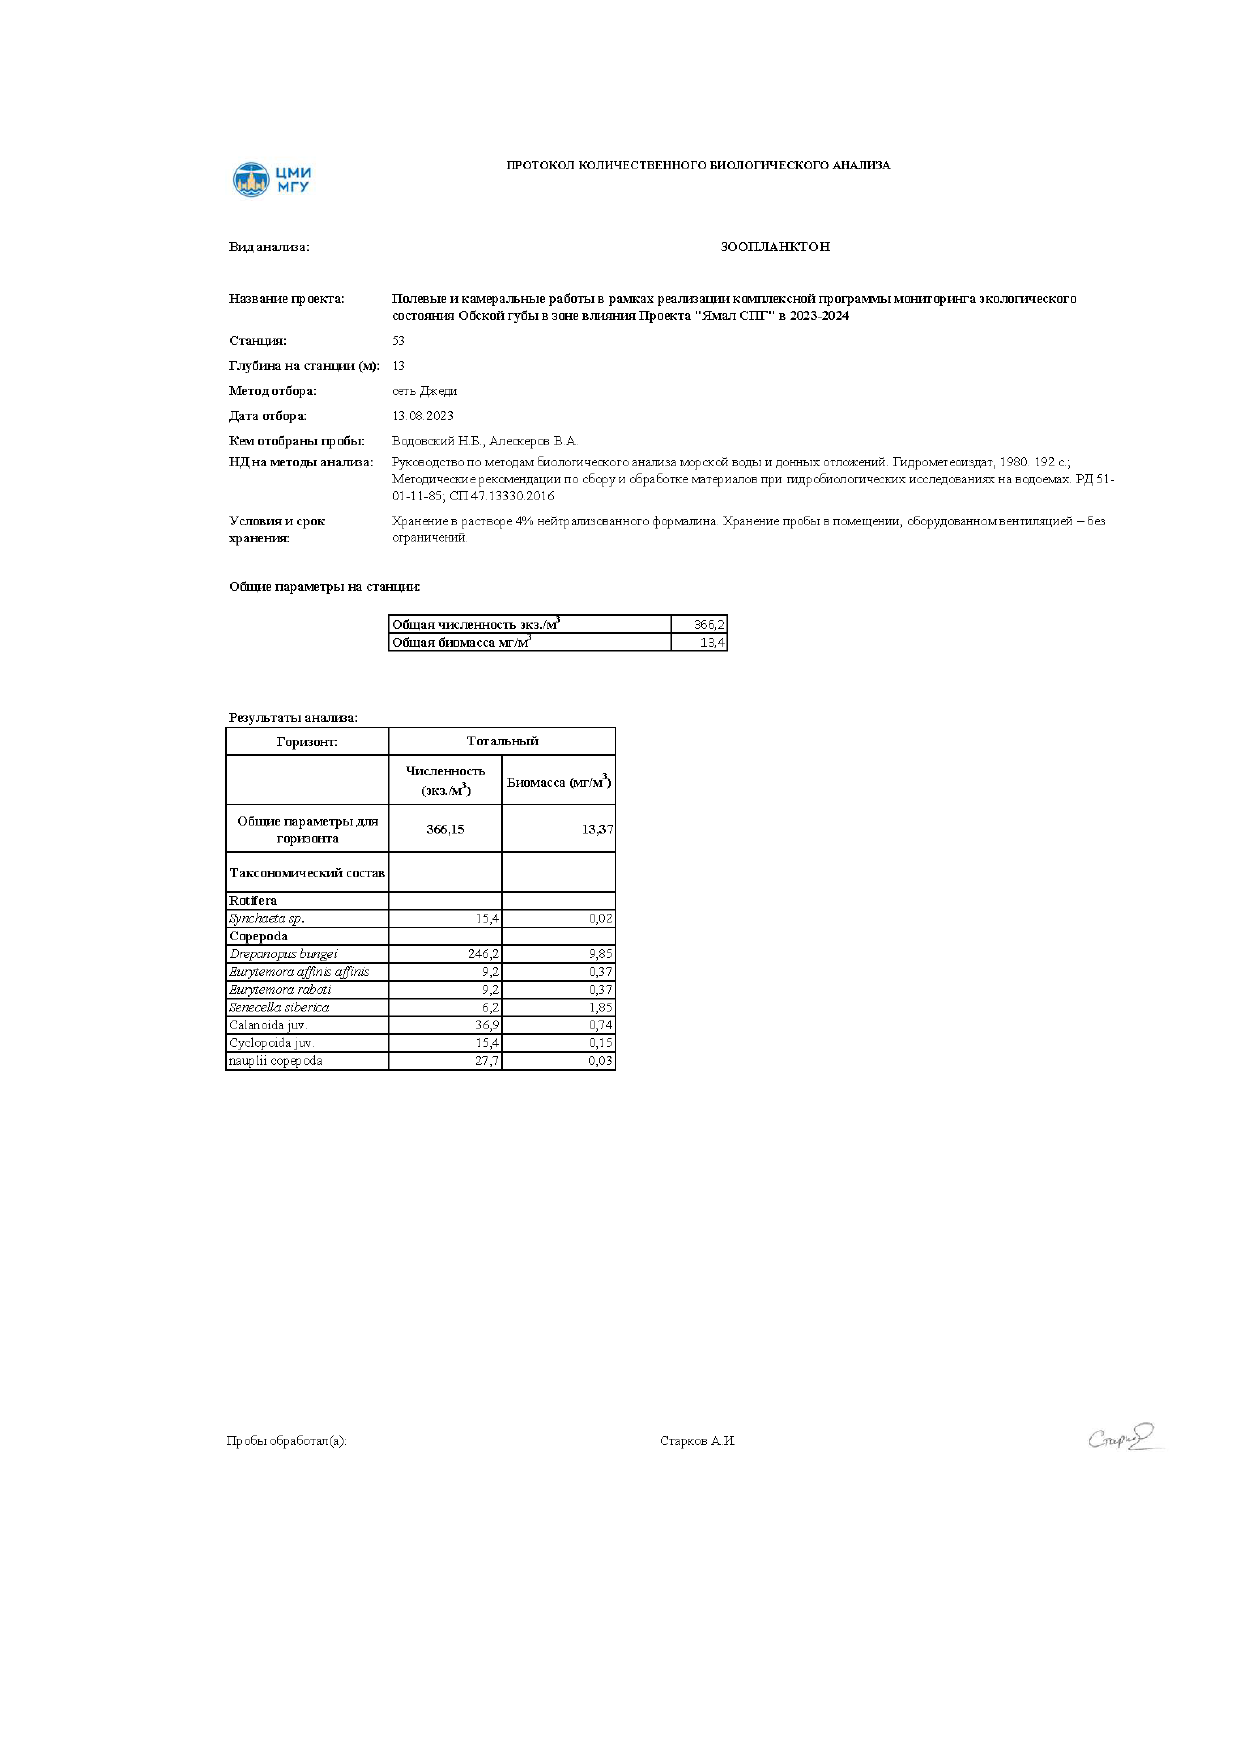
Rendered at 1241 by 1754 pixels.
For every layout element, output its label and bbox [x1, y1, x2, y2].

picture [177, 118, 1182, 1537]
